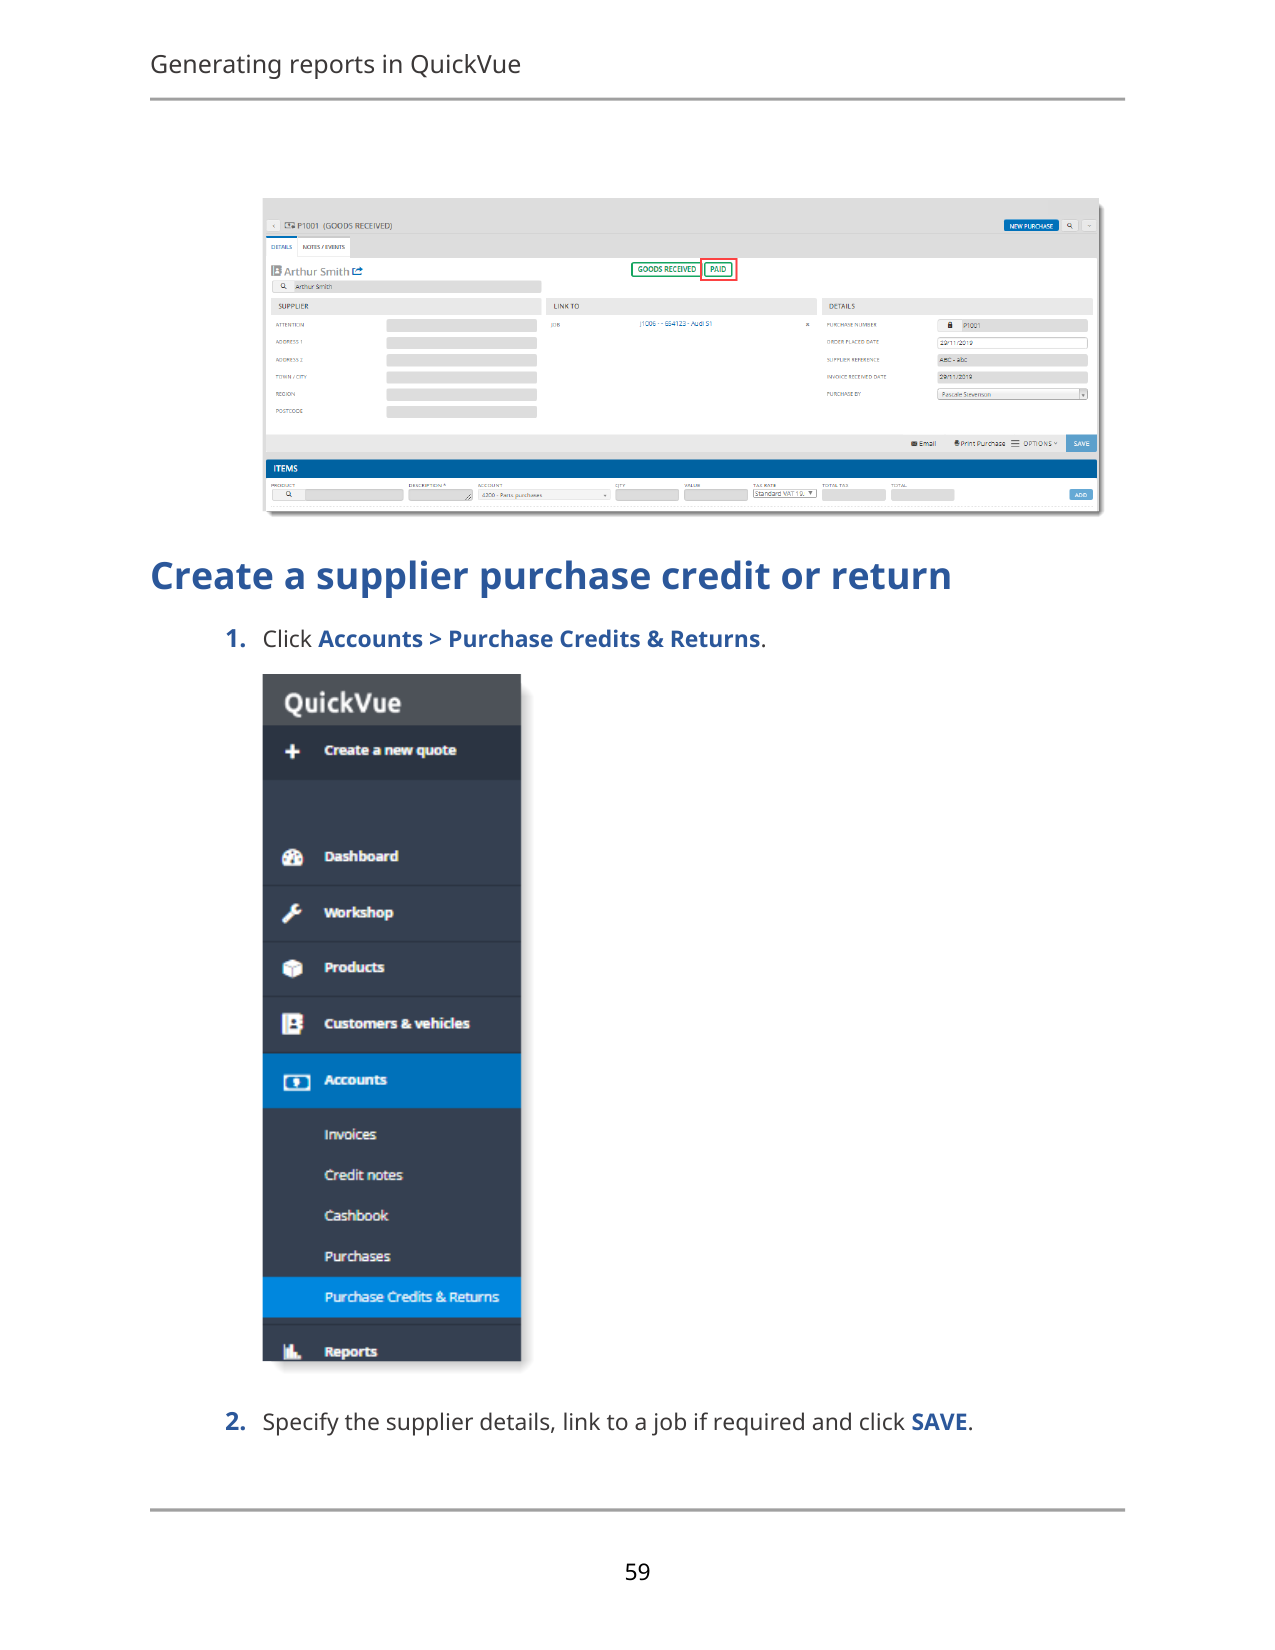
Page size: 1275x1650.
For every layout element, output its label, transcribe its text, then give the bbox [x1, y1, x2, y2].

picture [262, 198, 1109, 522]
list Specify the supplier details, link to a job if required and click SAVE. [225, 1404, 1125, 1438]
subtitle Create a supplier purchase credit or return [150, 549, 1125, 600]
list Click Accounts > Purchase Credits & Returns. [225, 621, 1125, 655]
picture [262, 674, 544, 1385]
